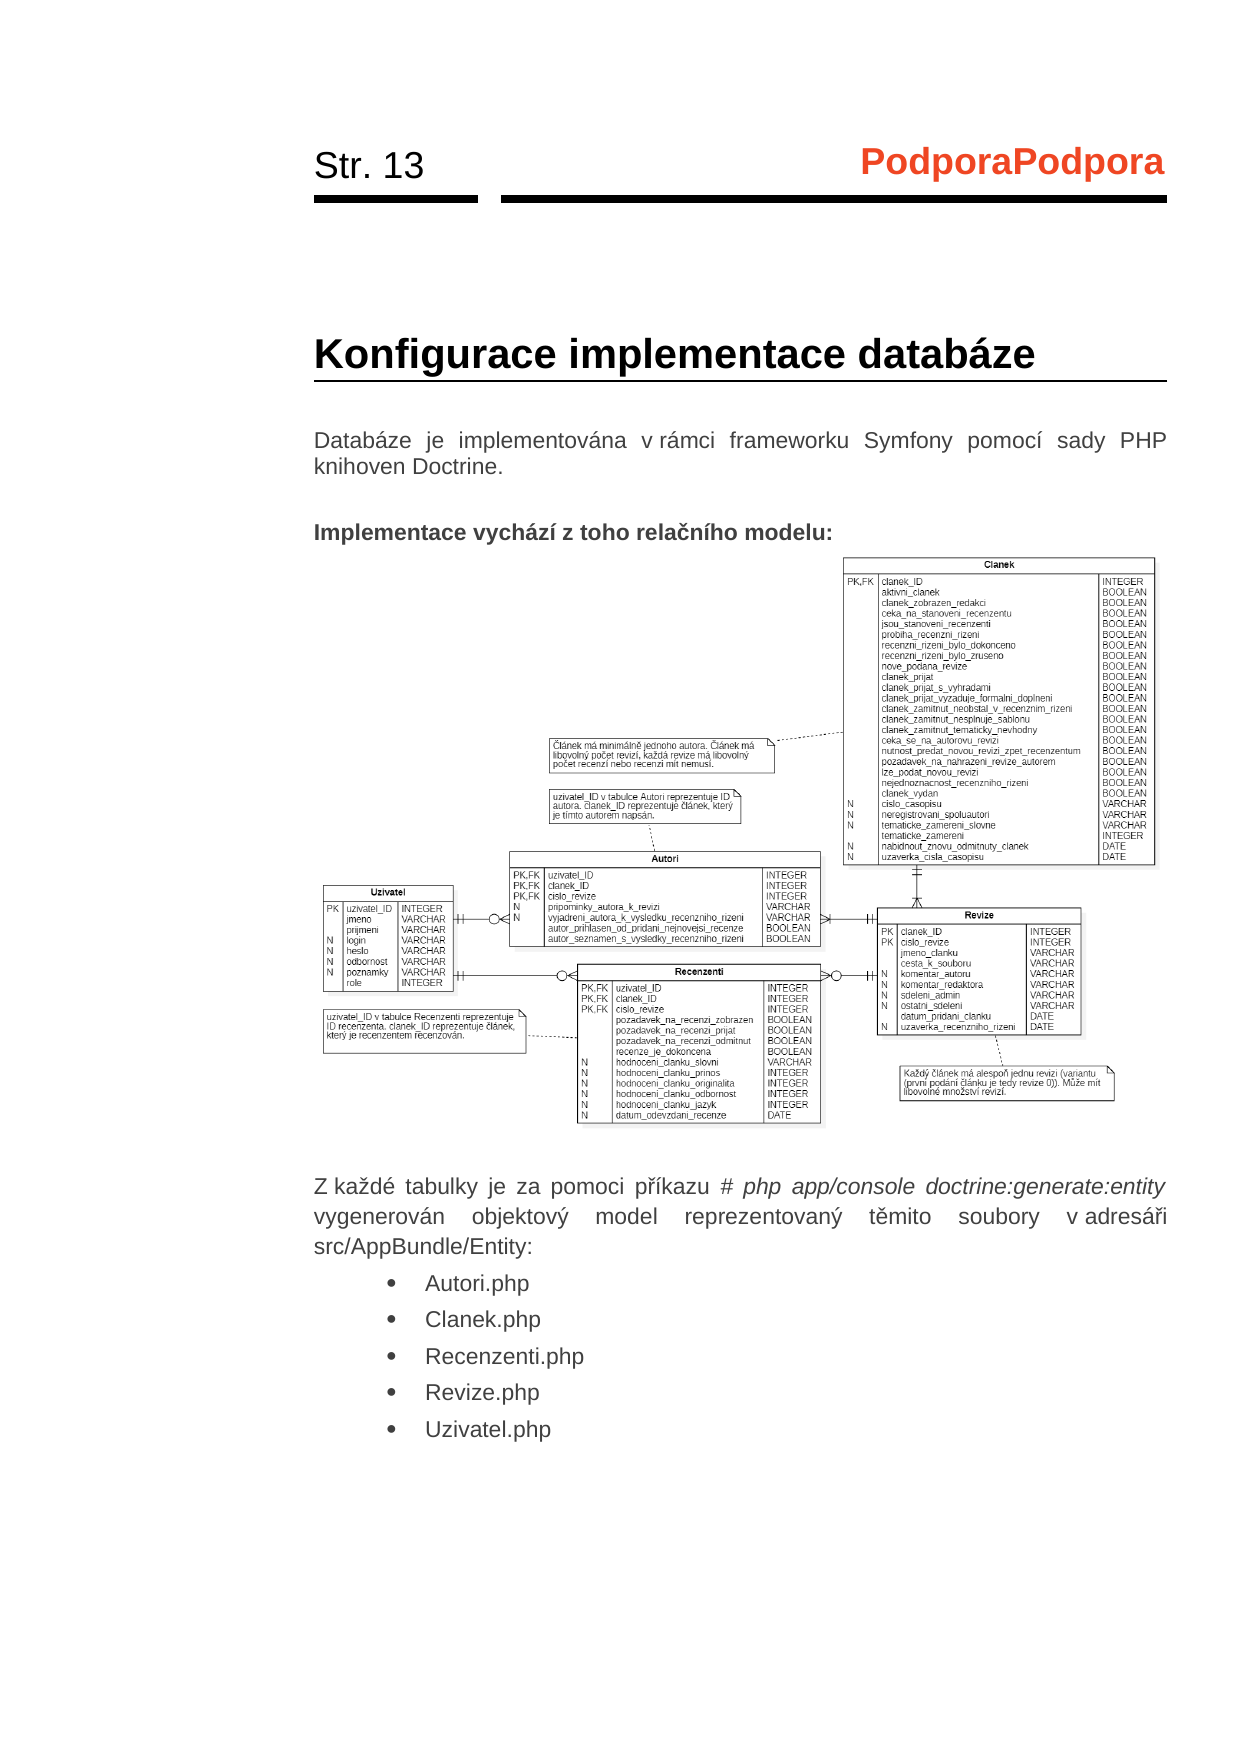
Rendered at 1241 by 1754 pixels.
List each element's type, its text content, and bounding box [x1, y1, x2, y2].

list Clanek.php [387, 1306, 1167, 1332]
picture [313, 551, 1168, 1134]
text Databáze je implementována v rámci frameworku Symfony pomocí sady PHP knihoven Doctrine. [314, 427, 1167, 480]
list Recenzenti.php [387, 1343, 1167, 1369]
list Revize.php [387, 1379, 1167, 1405]
list Autori.php [387, 1270, 1167, 1296]
text Z každé tabulky je za pomoci příkazu # php app/console doctrine:generate:entity vygenerován objektový model reprezentovaný těmito soubory v adresáři src/AppBundle/Entity: [314, 1173, 1167, 1259]
text Konfigurace implementace databáze [314, 330, 1167, 380]
list Uzivatel.php [387, 1416, 1167, 1442]
text Implementace vychází z toho relačního modelu: [314, 518, 1167, 545]
